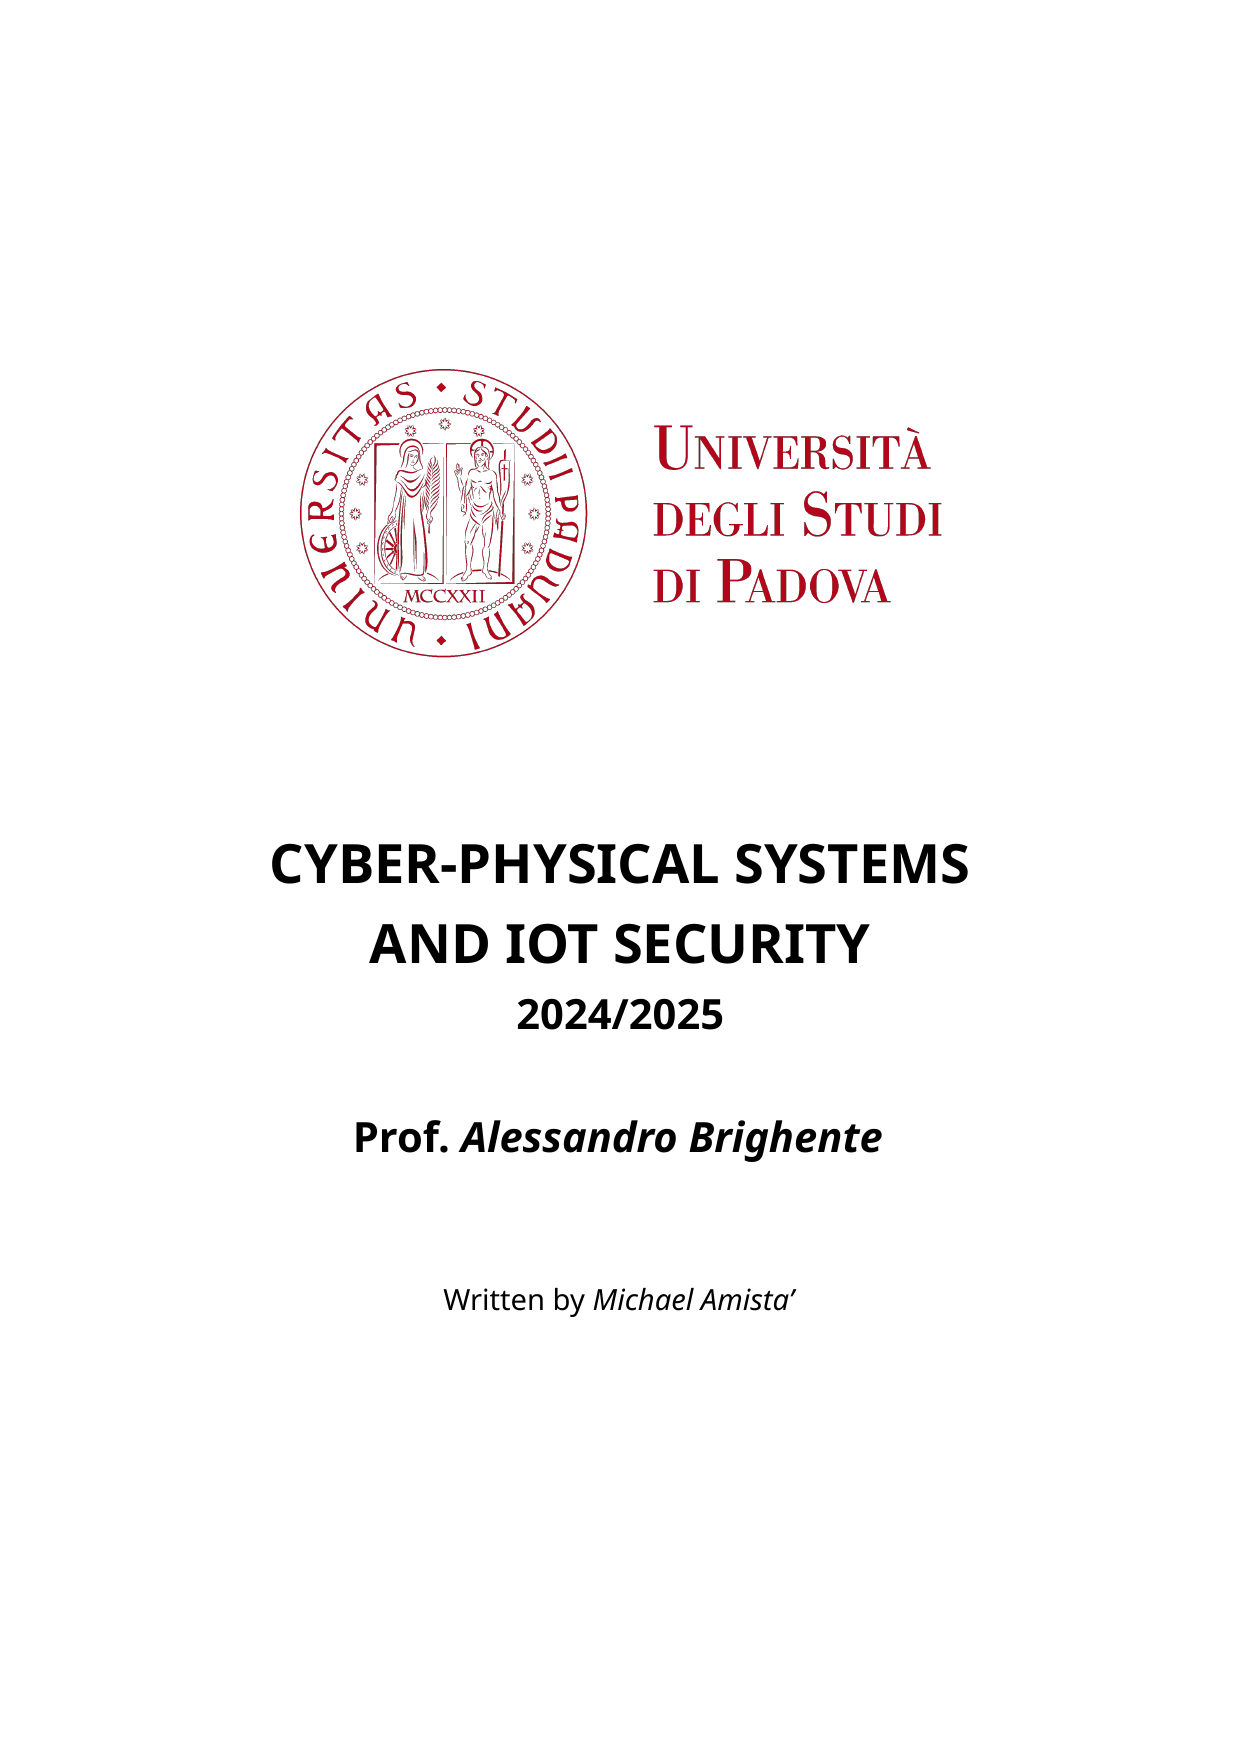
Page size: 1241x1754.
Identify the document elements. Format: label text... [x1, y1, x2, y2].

text AND IOT SECURITY [118, 906, 1122, 979]
text CYBER-PHYSICAL SYSTEMS [118, 826, 1122, 900]
picture [298, 368, 942, 659]
text 2024/2025 [118, 985, 1122, 1042]
text Prof. Alessandro Brighente [118, 1108, 1122, 1164]
text Written by Michael Amista’ [118, 1279, 1122, 1319]
